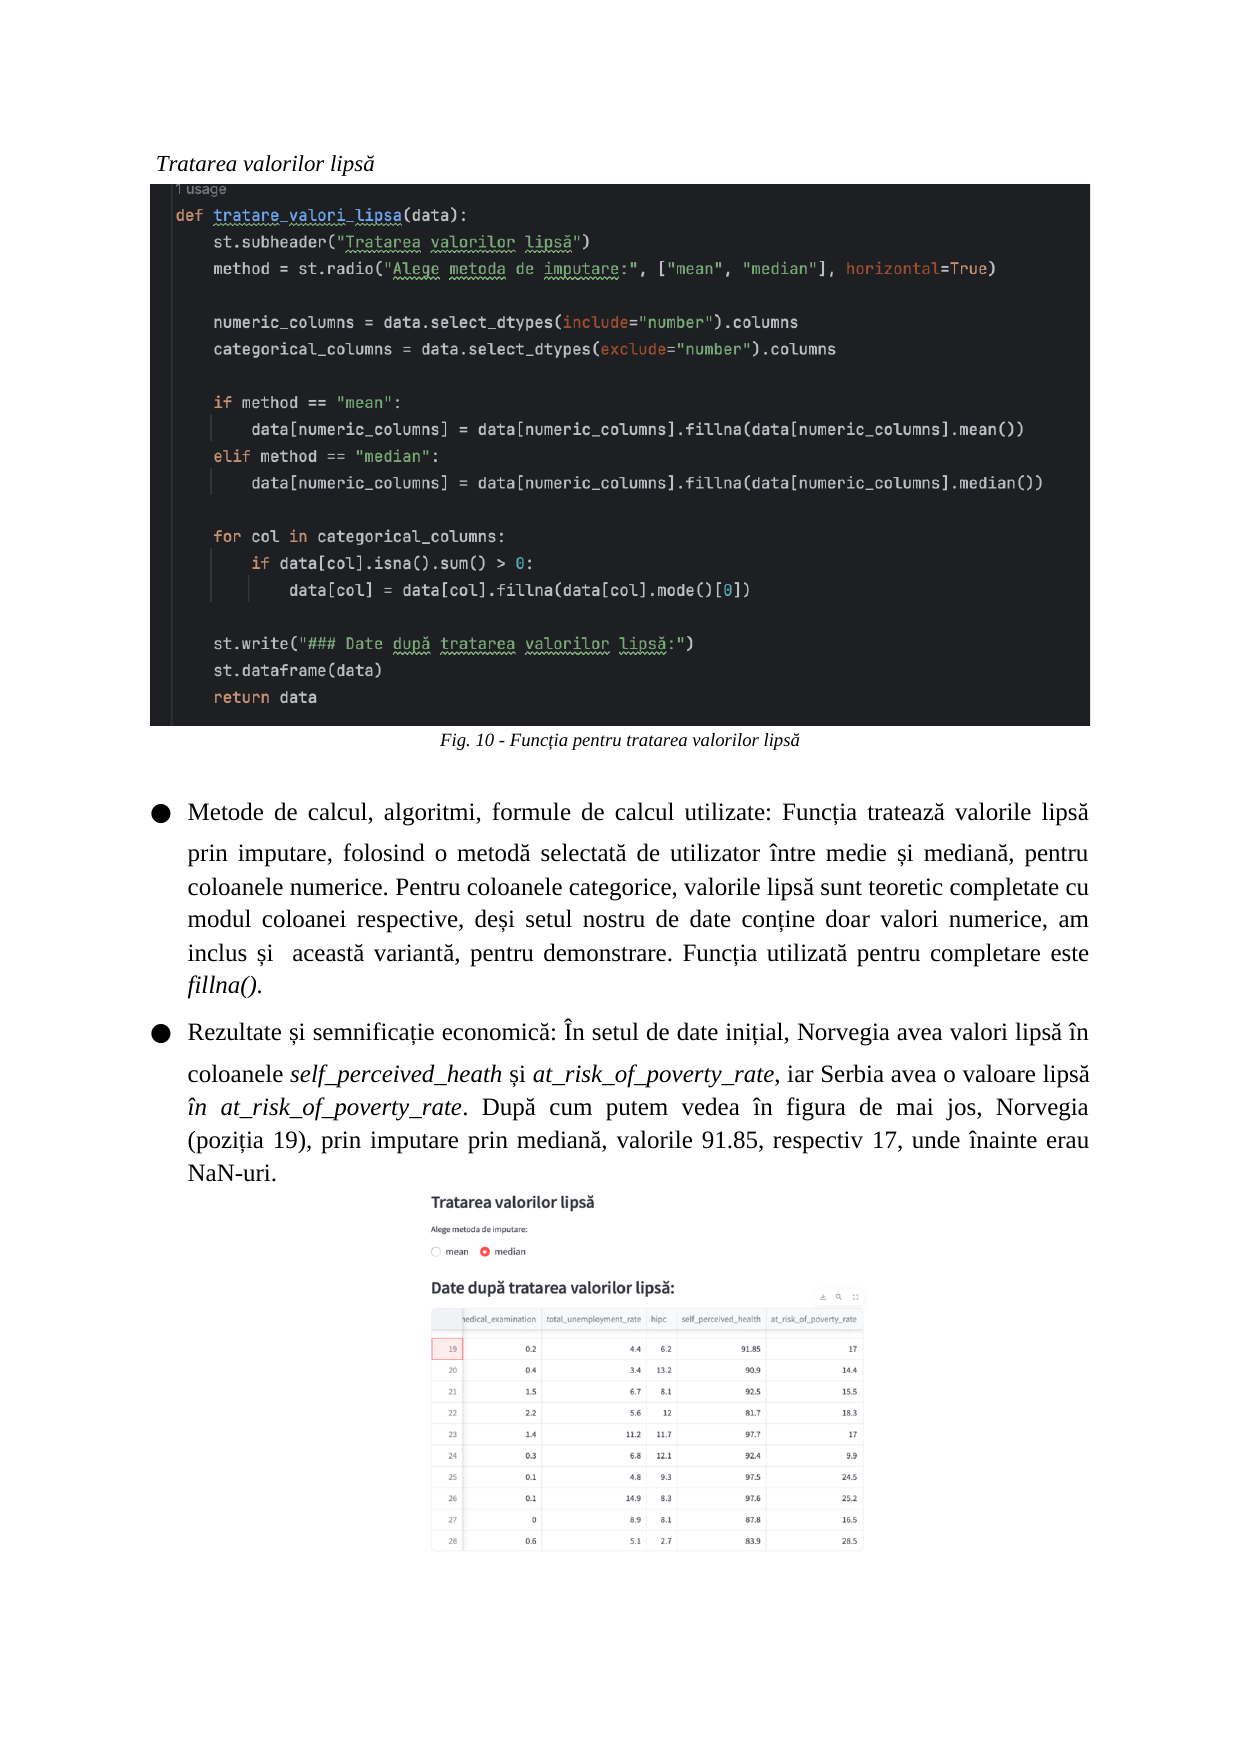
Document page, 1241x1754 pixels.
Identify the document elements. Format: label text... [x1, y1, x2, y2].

picture [150, 184, 1091, 726]
list Metode de calcul, algoritmi, formule de calcul utilizate: Funcția tratează valorile lipsă prin imputare, folosind o metodă selectată de utilizator între medie și mediană, pentru coloanele numerice. Pentru coloanele categorice, valorile lipsă sunt teoretic completate cu modul coloanei respective, deși setul nostru de date conține doar valori numerice, am inclus și această variantă, pentru demonstrare. Funcția utilizată pentru completare este fillna(). [150, 783, 1090, 999]
list Rezultate și semnificație economică: În setul de date inițial, Norvegia avea valori lipsă în coloanele self_perceived_heath și at_risk_of_poverty_rate, iar Serbia avea o valoare lipsă în at_risk_of_poverty_rate. După cum putem vedea în figura de mai jos, Norvegia (poziția 19), prin imputare prin mediană, valorile 91.85, respectiv 17, unde înainte erau NaN-uri. [150, 1004, 1090, 1187]
subtitle Tratarea valorilor lipsă [150, 150, 1090, 176]
picture [403, 1192, 886, 1571]
text Fig. 10 - Funcția pentru tratarea valorilor lipsă [150, 729, 1090, 751]
